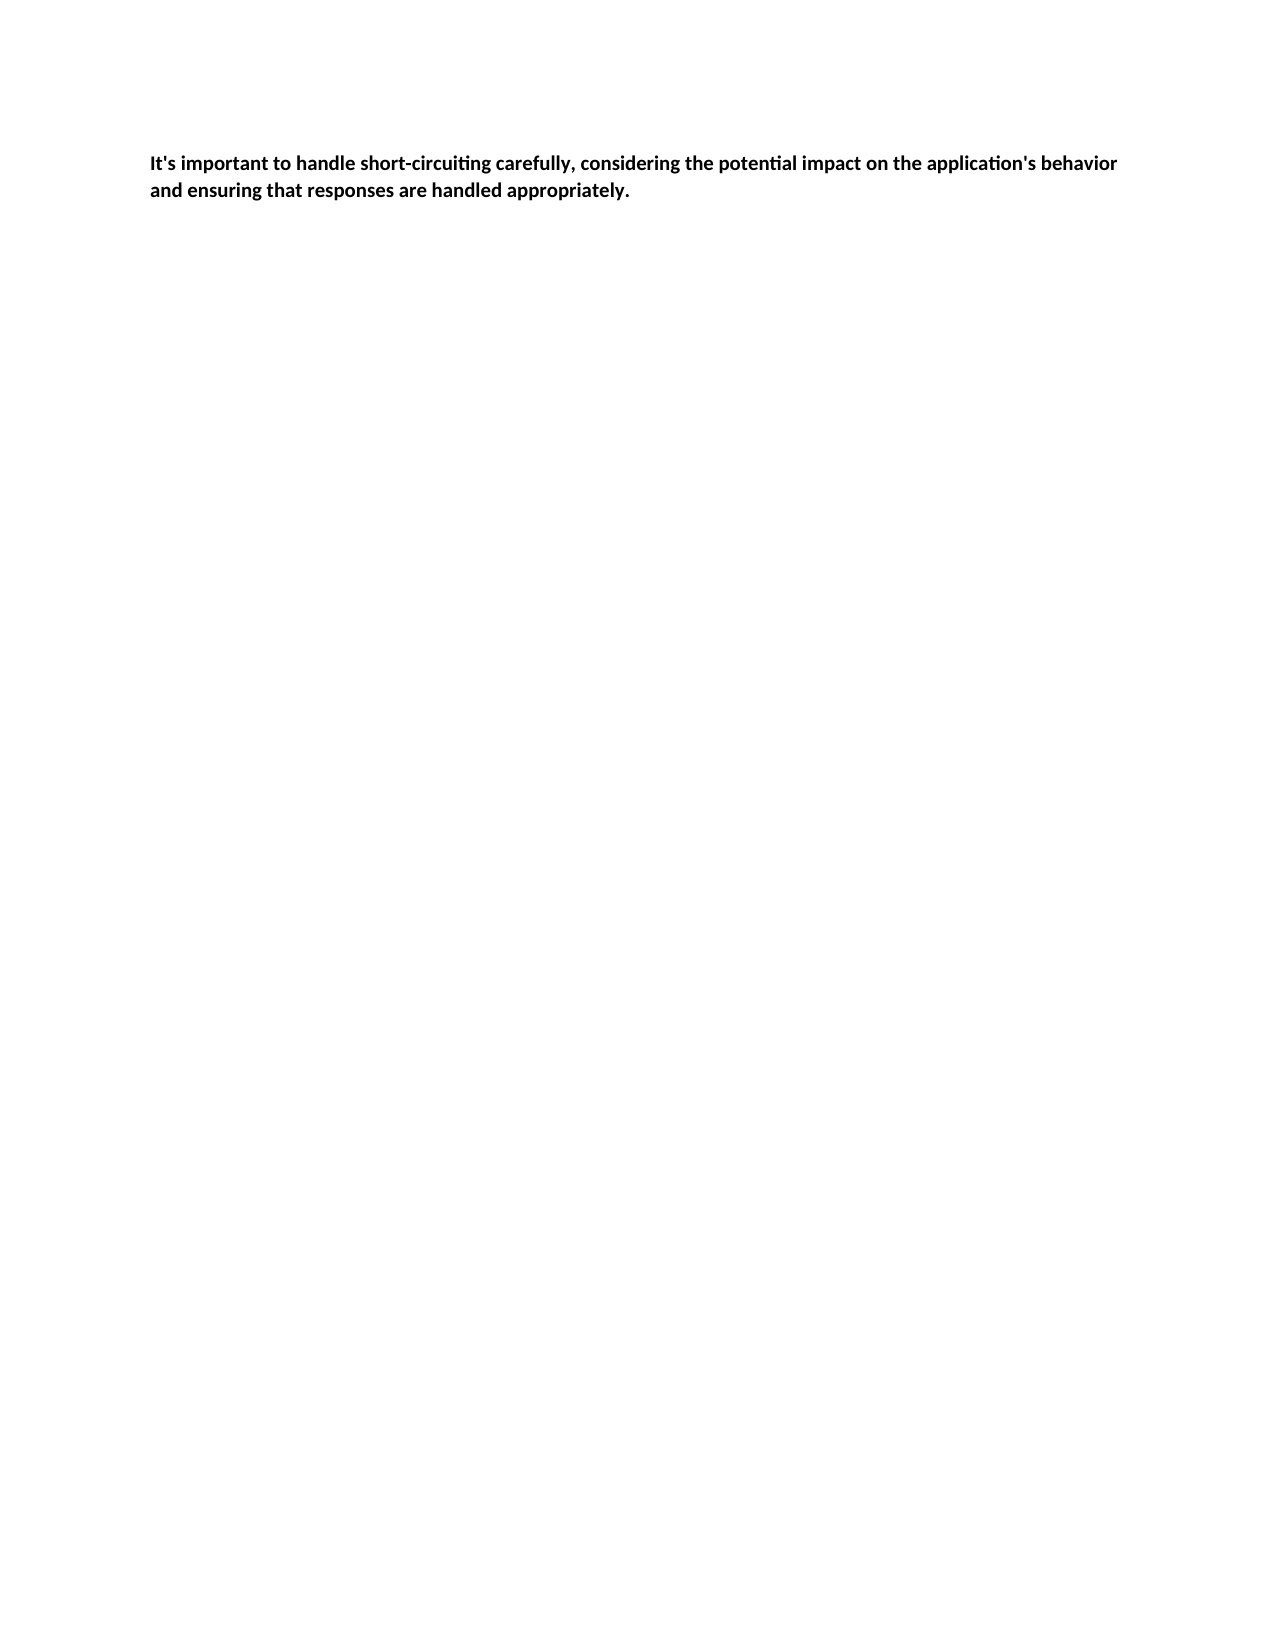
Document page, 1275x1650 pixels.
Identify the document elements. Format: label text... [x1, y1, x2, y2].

text It's important to handle short-circuiting carefully, considering the potential impact on the application's behavior and ensuring that responses are handled appropriately. [150, 150, 1125, 203]
